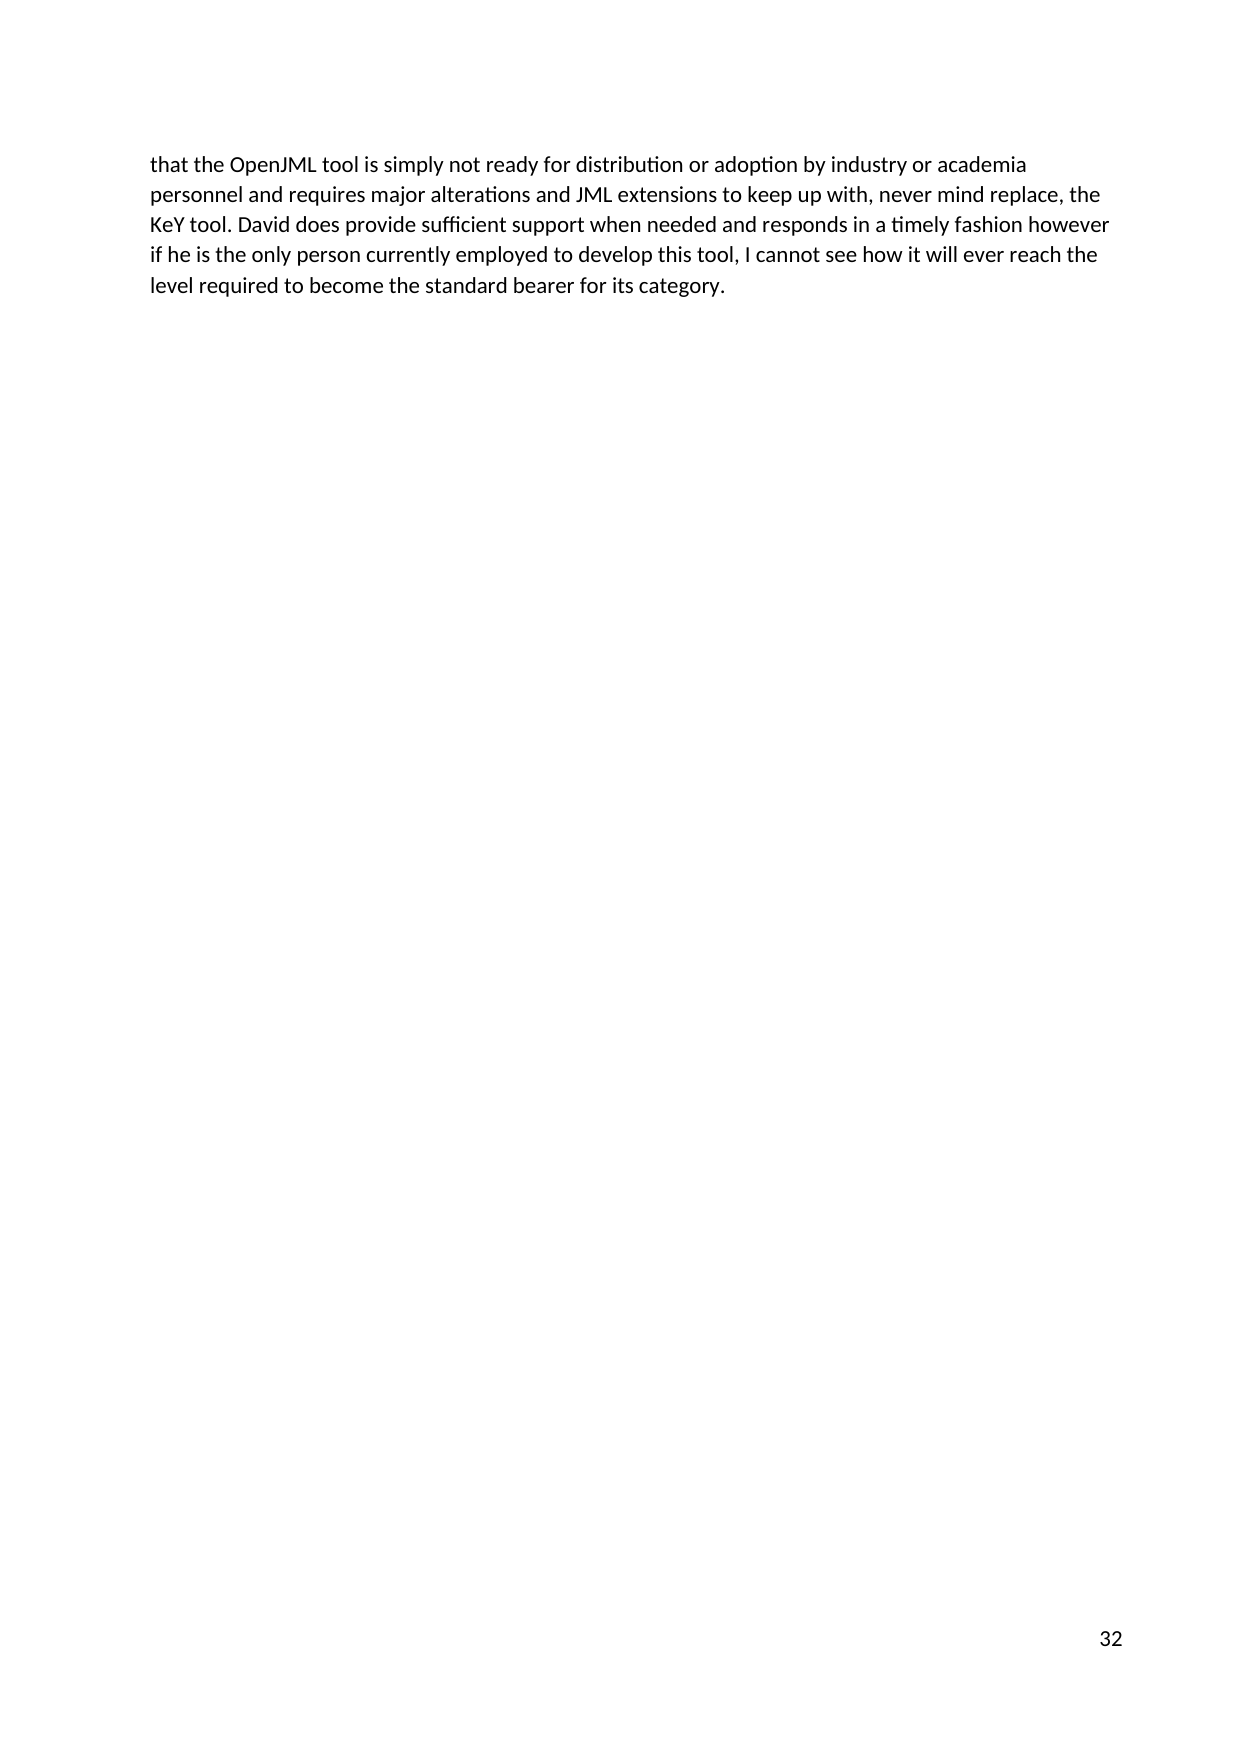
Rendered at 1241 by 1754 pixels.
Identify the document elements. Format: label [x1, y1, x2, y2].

text [150, 150, 1122, 299]
